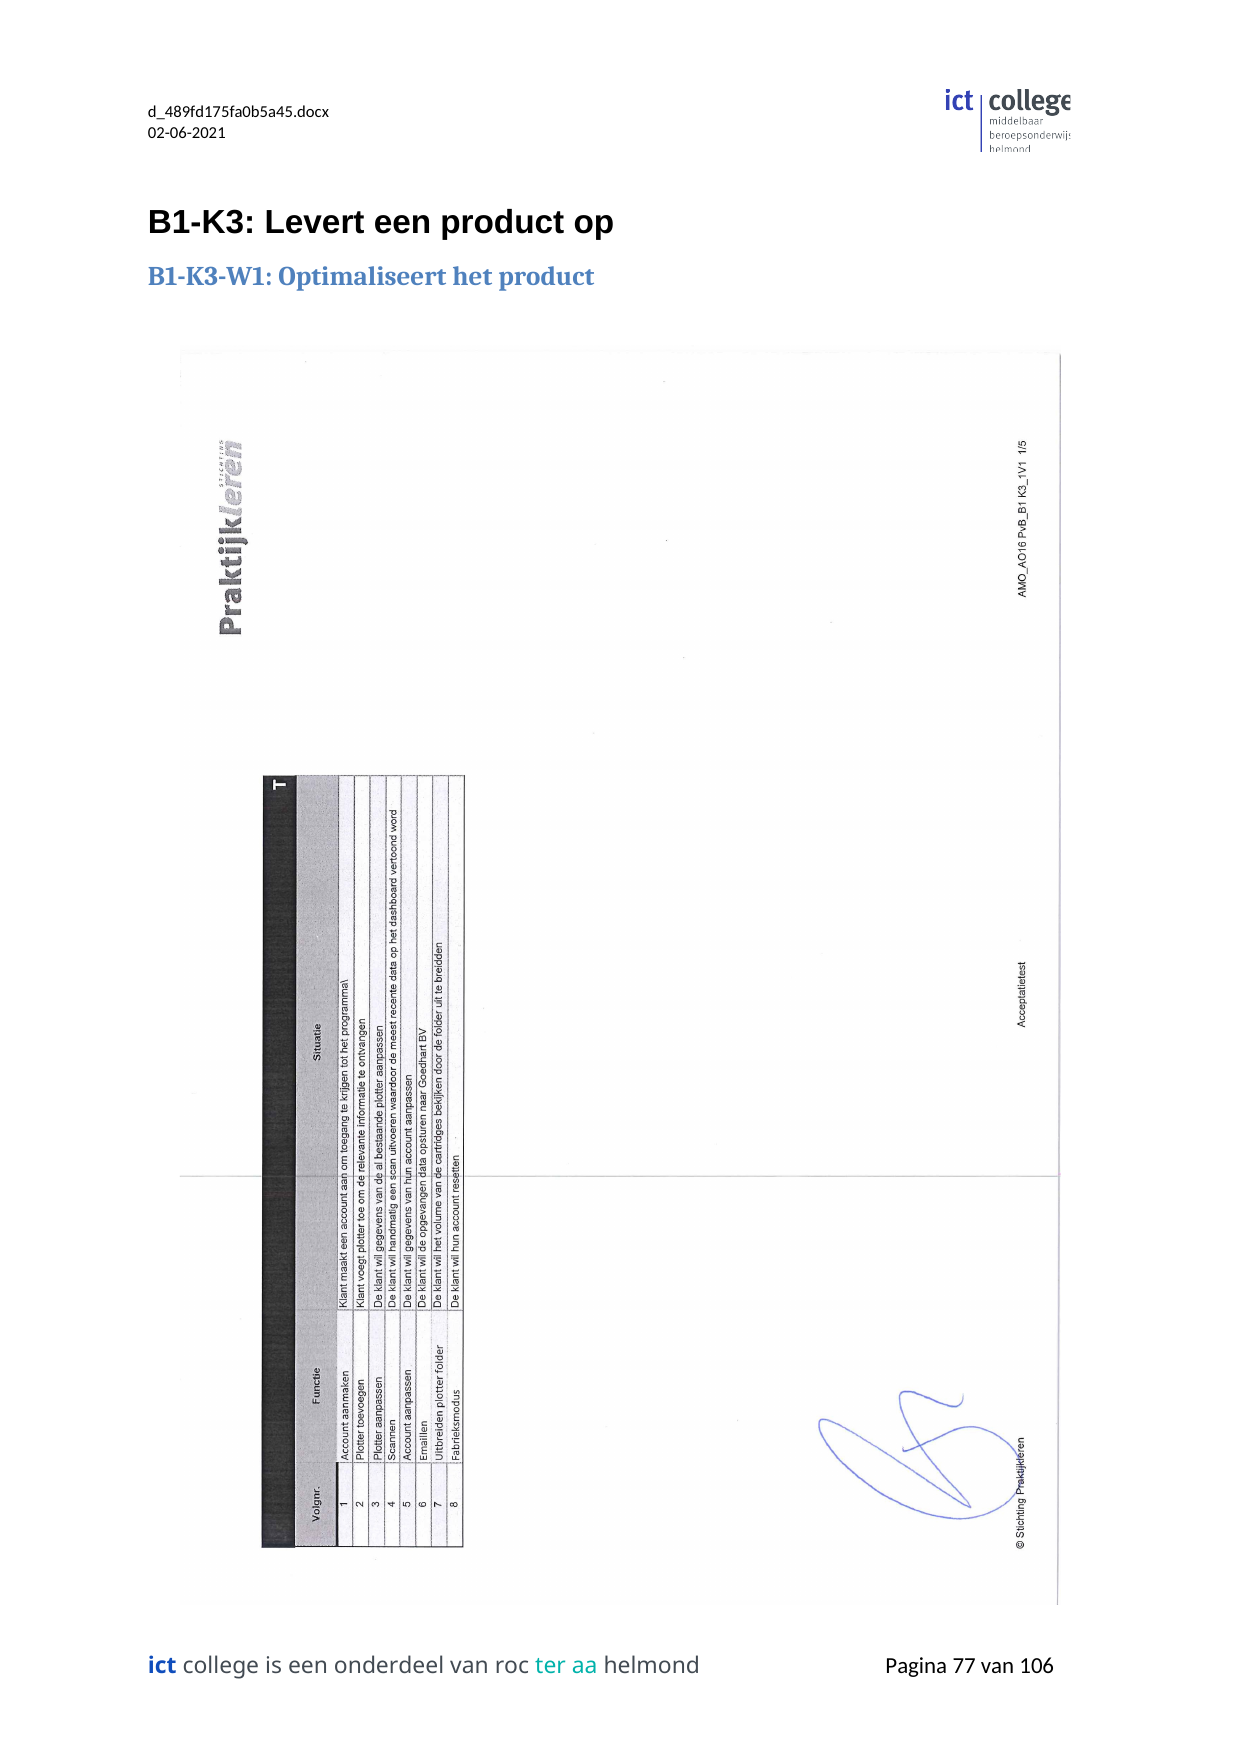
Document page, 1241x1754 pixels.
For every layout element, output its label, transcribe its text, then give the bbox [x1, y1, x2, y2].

subtitle B1-K3: Levert een product op [148, 202, 1093, 241]
subtitle B1-K3-W1: Optimaliseert het product [148, 261, 1093, 293]
picture [945, 89, 1071, 152]
picture [179, 345, 1061, 1605]
